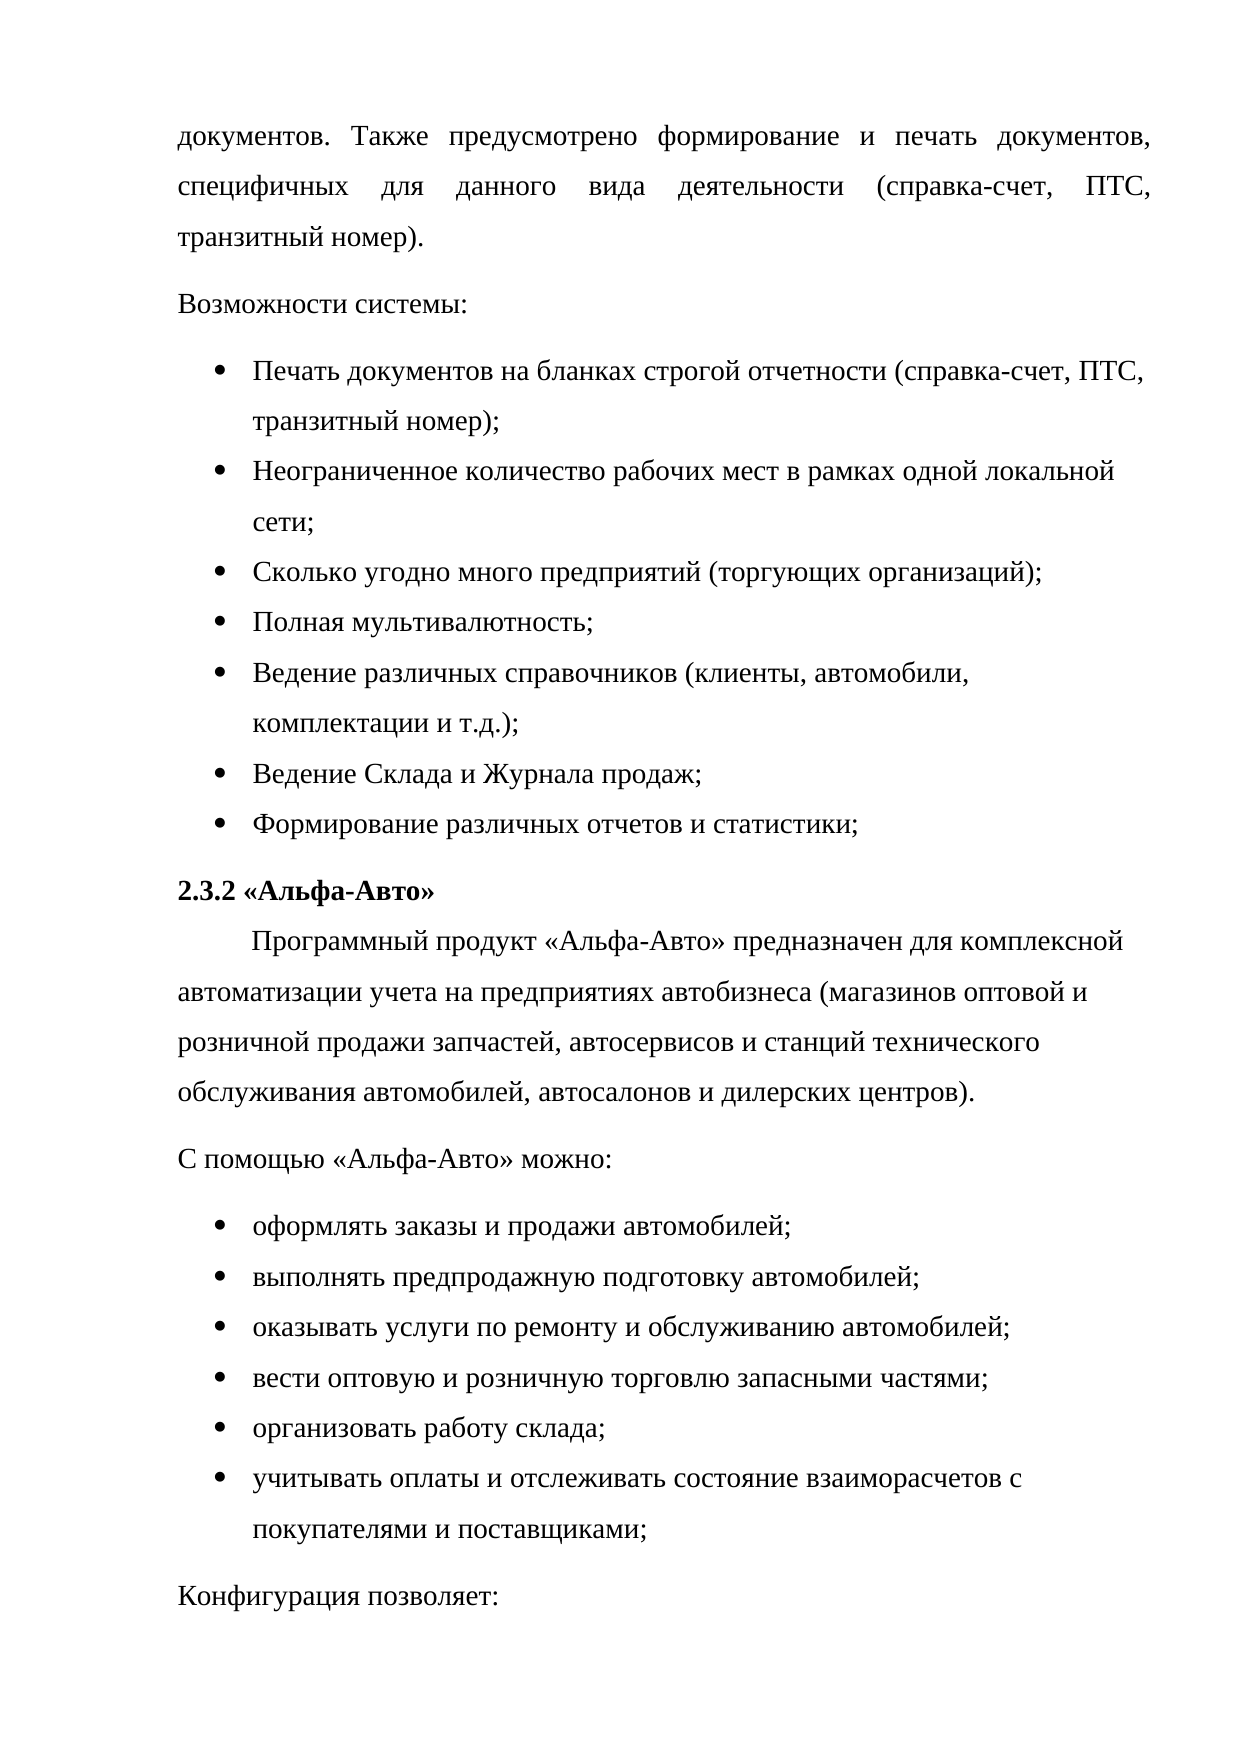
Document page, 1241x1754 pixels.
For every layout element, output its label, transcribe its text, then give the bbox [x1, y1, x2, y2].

list Формирование различных отчетов и статистики; [215, 806, 1152, 840]
list вести оптовую и розничную торговлю запасными частями; [215, 1360, 1152, 1393]
text Программный продукт «Альфа-Авто» предназначен для комплексной автоматизации учета на предприятиях автобизнеса (магазинов оптовой и розничной продажи запчастей, автосервисов и станций технического обслуживания автомобилей, автосалонов и дилерских центров). [177, 923, 1152, 1108]
list Ведение различных справочников (клиенты, автомобили, комплектации и т.д.); [215, 655, 1152, 739]
list оказывать услуги по ремонту и обслуживанию автомобилей; [215, 1309, 1152, 1343]
list Ведение Склада и Журнала продаж; [215, 756, 1152, 789]
text С помощью «Альфа-Авто» можно: [177, 1141, 1152, 1175]
list учитывать оплаты и отслеживать состояние взаиморасчетов с покупателями и поставщиками; [215, 1461, 1152, 1544]
text Возможности системы: [177, 286, 1152, 319]
list Полная мультивалютность; [215, 604, 1152, 638]
subtitle 2.3.2 «Альфа-Авто» [177, 873, 1152, 907]
list Сколько угодно много предприятий (торгующих организаций); [215, 554, 1152, 588]
list организовать работу склада; [215, 1410, 1152, 1444]
list выполнять предпродажную подготовку автомобилей; [215, 1259, 1152, 1292]
list Печать документов на бланках строгой отчетности (справка-счет, ПТС, транзитный номер); [215, 353, 1152, 437]
list оформлять заказы и продажи автомобилей; [215, 1208, 1152, 1242]
text Конфигурация позволяет: [177, 1578, 1152, 1611]
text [177, 118, 1152, 252]
list Неограниченное количество рабочих мест в рамках одной локальной сети; [215, 453, 1152, 537]
